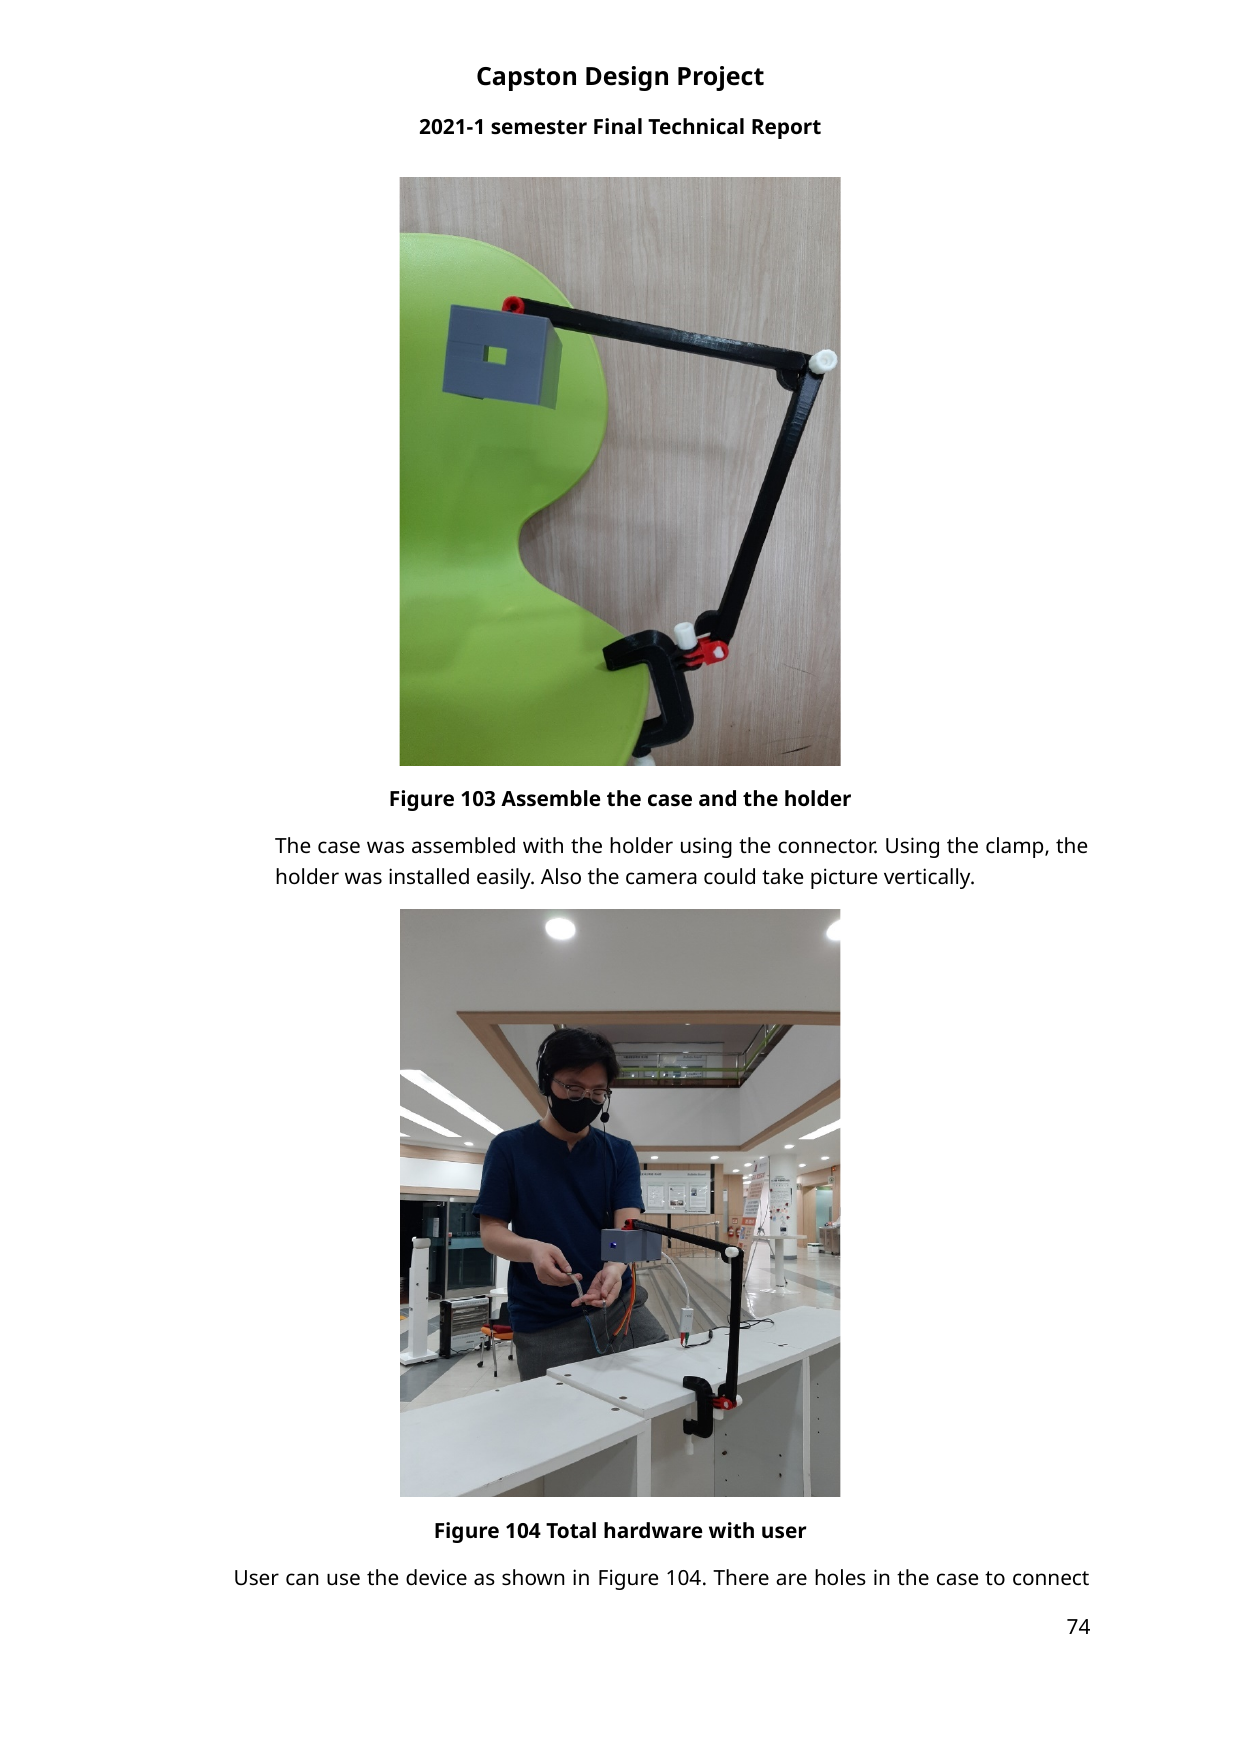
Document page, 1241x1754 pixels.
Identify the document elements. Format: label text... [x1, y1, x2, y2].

picture [400, 909, 841, 1497]
picture [399, 177, 841, 766]
list The case was assembled with the holder using the connector. Using the clamp, the holder was installed easily. Also the camera could take picture vertically. [275, 832, 1090, 891]
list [233, 1563, 1090, 1592]
